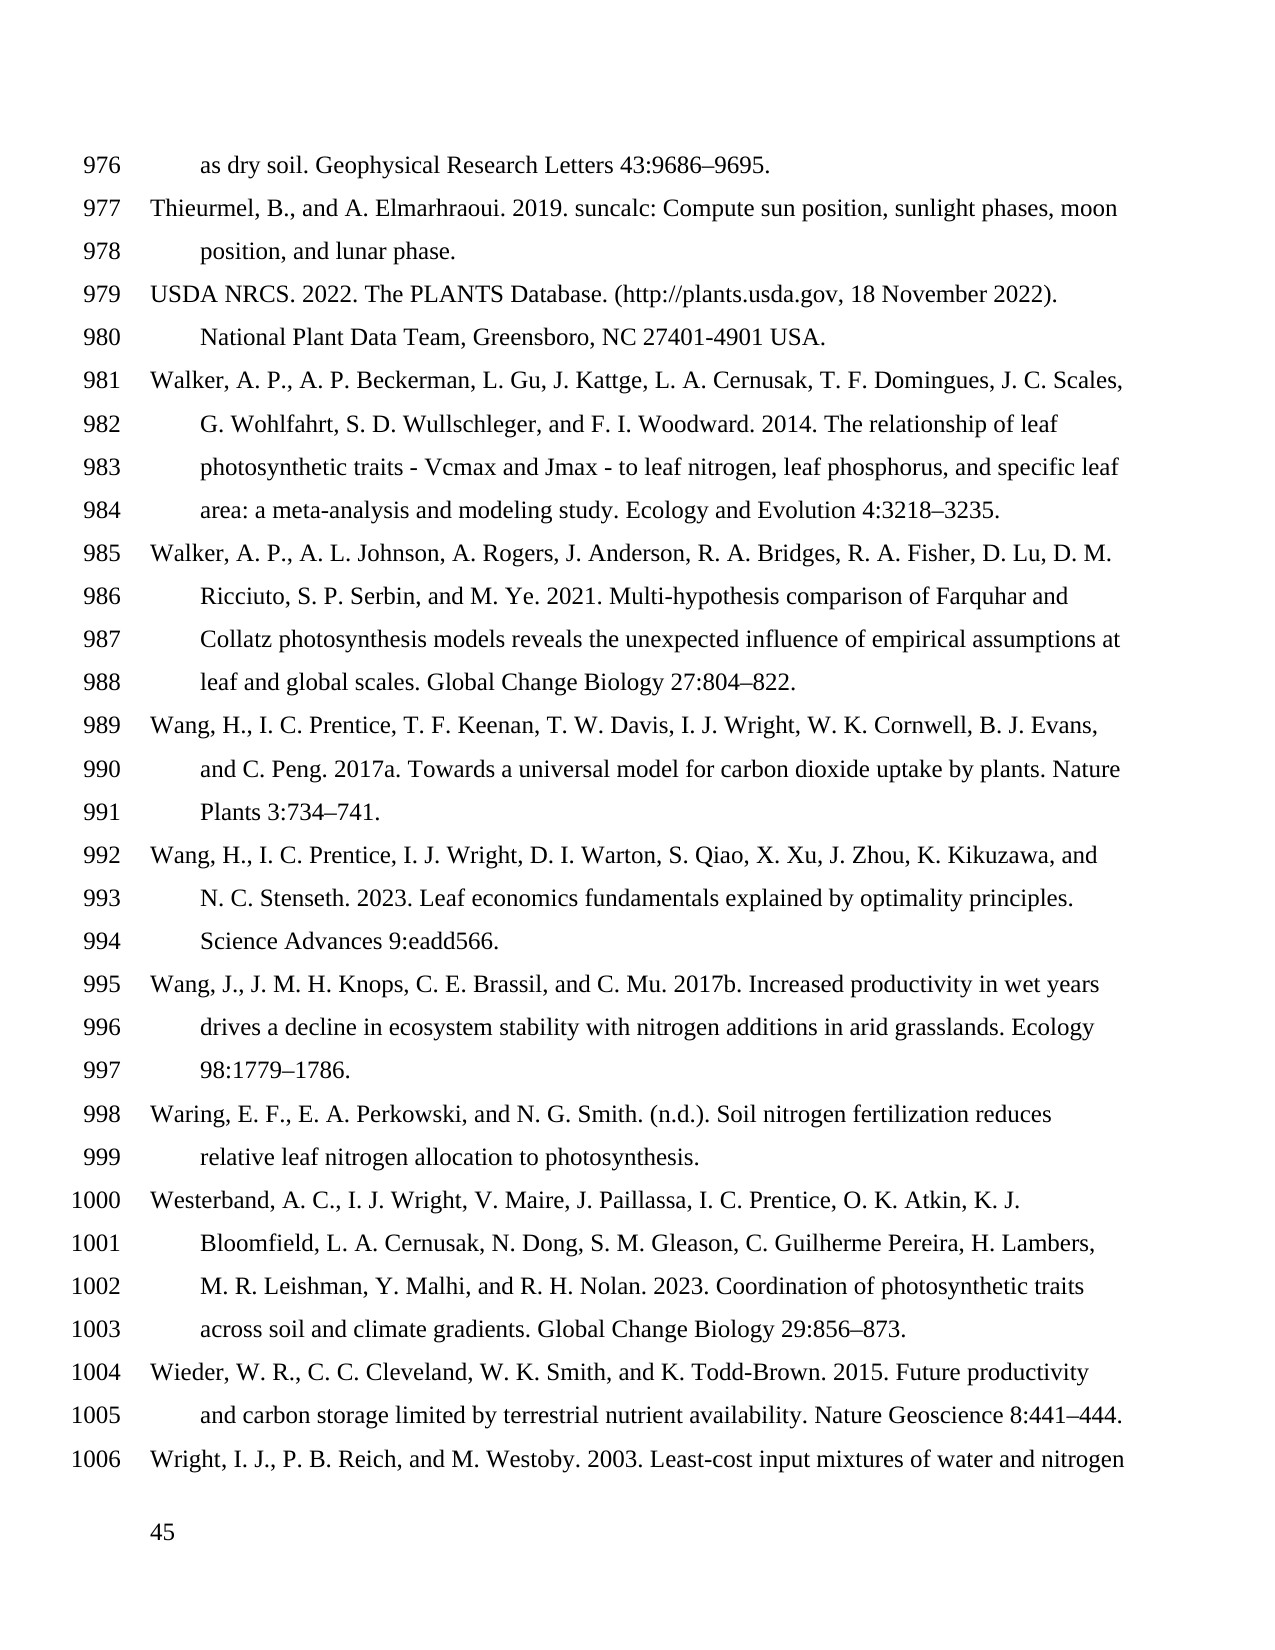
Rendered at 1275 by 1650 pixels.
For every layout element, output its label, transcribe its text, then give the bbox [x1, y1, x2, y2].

text Walker, A. P., A. P. Beckerman, L. Gu, J. Kattge, L. A. Cernusak, T. F. Domingues, J. C. Scales, G. Wohlfahrt, S. D. Wullschleger, and F. I. Woodward. 2014. The relationship of leaf photosynthetic traits - Vcmax and Jmax - to leaf nitrogen, leaf phosphorus, and specific leaf area: a meta-analysis and modeling study. Ecology and Evolution 4:3218–3235. [150, 366, 1125, 524]
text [150, 150, 1125, 179]
text Wieder, W. R., C. C. Cleveland, W. K. Smith, and K. Todd-Brown. 2015. Future productivity and carbon storage limited by terrestrial nutrient availability. Nature Geoscience 8:441–444. [150, 1357, 1125, 1429]
text Thieurmel, B., and A. Elmarhraoui. 2019. suncalc: Compute sun position, sunlight phases, moon position, and lunar phase. [150, 193, 1125, 265]
text USDA NRCS. 2022. The PLANTS Database. (http://plants.usda.gov, 18 November 2022). National Plant Data Team, Greensboro, NC 27401-4901 USA. [150, 279, 1125, 351]
text Westerband, A. C., I. J. Wright, V. Maire, J. Paillassa, I. C. Prentice, O. K. Atkin, K. J. Bloomfield, L. A. Cernusak, N. Dong, S. M. Gleason, C. Guilherme Pereira, H. Lambers, M. R. Leishman, Y. Malhi, and R. H. Nolan. 2023. Coordination of photosynthetic traits across soil and climate gradients. Global Change Biology 29:856–873. [150, 1185, 1125, 1343]
text Wang, J., J. M. H. Knops, C. E. Brassil, and C. Mu. 2017b. Increased productivity in wet years drives a decline in ecosystem stability with nitrogen additions in arid grasslands. Ecology 98:1779–1786. [150, 969, 1125, 1084]
text Waring, E. F., E. A. Perkowski, and N. G. Smith. (n.d.). Soil nitrogen fertilization reduces relative leaf nitrogen allocation to photosynthesis. [150, 1099, 1125, 1171]
text Walker, A. P., A. L. Johnson, A. Rogers, J. Anderson, R. A. Bridges, R. A. Fisher, D. Lu, D. M. Ricciuto, S. P. Serbin, and M. Ye. 2021. Multi‐hypothesis comparison of Farquhar and Collatz photosynthesis models reveals the unexpected influence of empirical assumptions at leaf and global scales. Global Change Biology 27:804–822. [150, 538, 1125, 696]
text Wang, H., I. C. Prentice, I. J. Wright, D. I. Warton, S. Qiao, X. Xu, J. Zhou, K. Kikuzawa, and N. C. Stenseth. 2023. Leaf economics fundamentals explained by optimality principles. Science Advances 9:eadd566. [150, 840, 1125, 955]
text Wang, H., I. C. Prentice, T. F. Keenan, T. W. Davis, I. J. Wright, W. K. Cornwell, B. J. Evans, and C. Peng. 2017a. Towards a universal model for carbon dioxide uptake by plants. Nature Plants 3:734–741. [150, 711, 1125, 826]
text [150, 1444, 1125, 1472]
